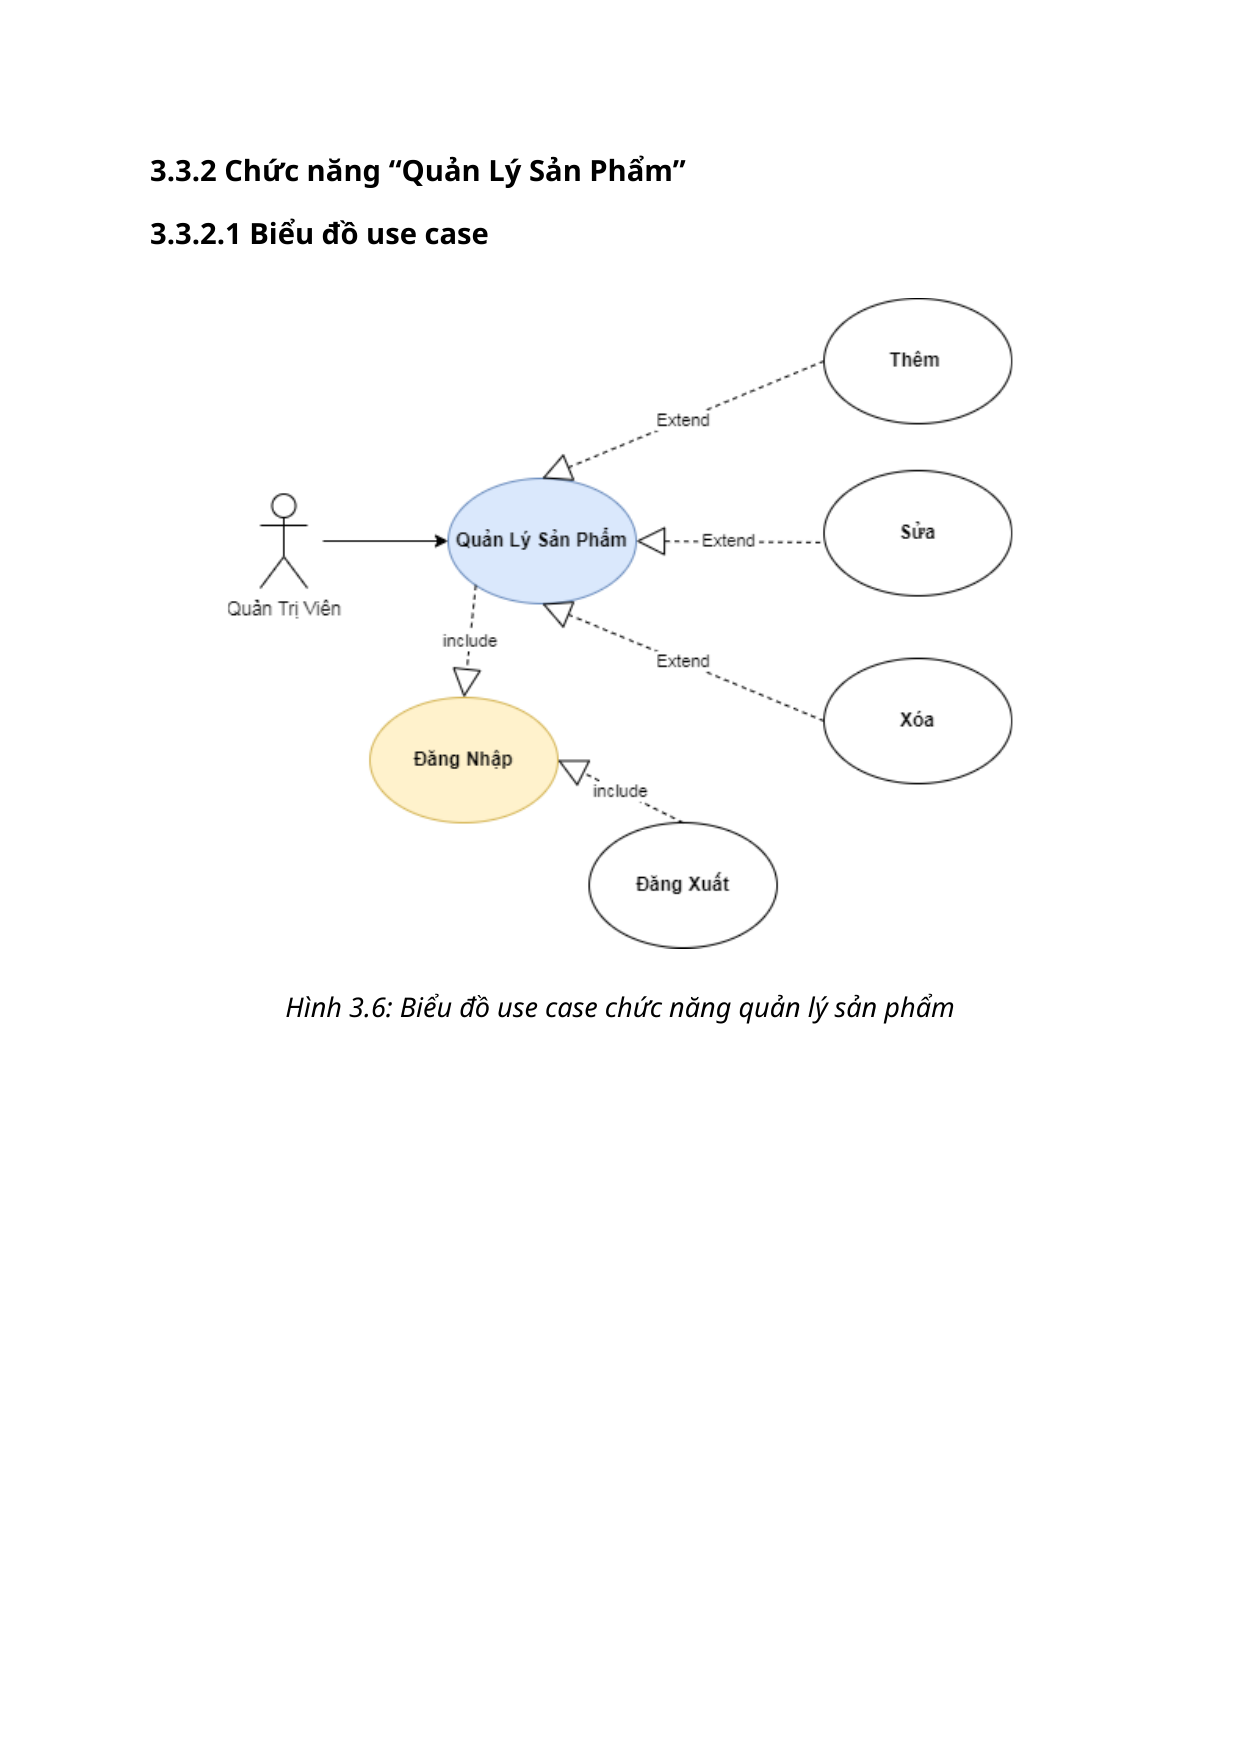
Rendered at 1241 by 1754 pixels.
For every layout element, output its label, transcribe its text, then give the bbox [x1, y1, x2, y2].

text Hình 3.6: Biểu đồ use case chức năng quản lý sản phẩm [150, 989, 1090, 1026]
subtitle 3.3.2.1 Biểu đồ use case [150, 214, 1090, 253]
picture [227, 298, 1013, 949]
subtitle 3.3.2 Chức năng “Quản Lý Sản Phẩm” [150, 150, 1090, 190]
